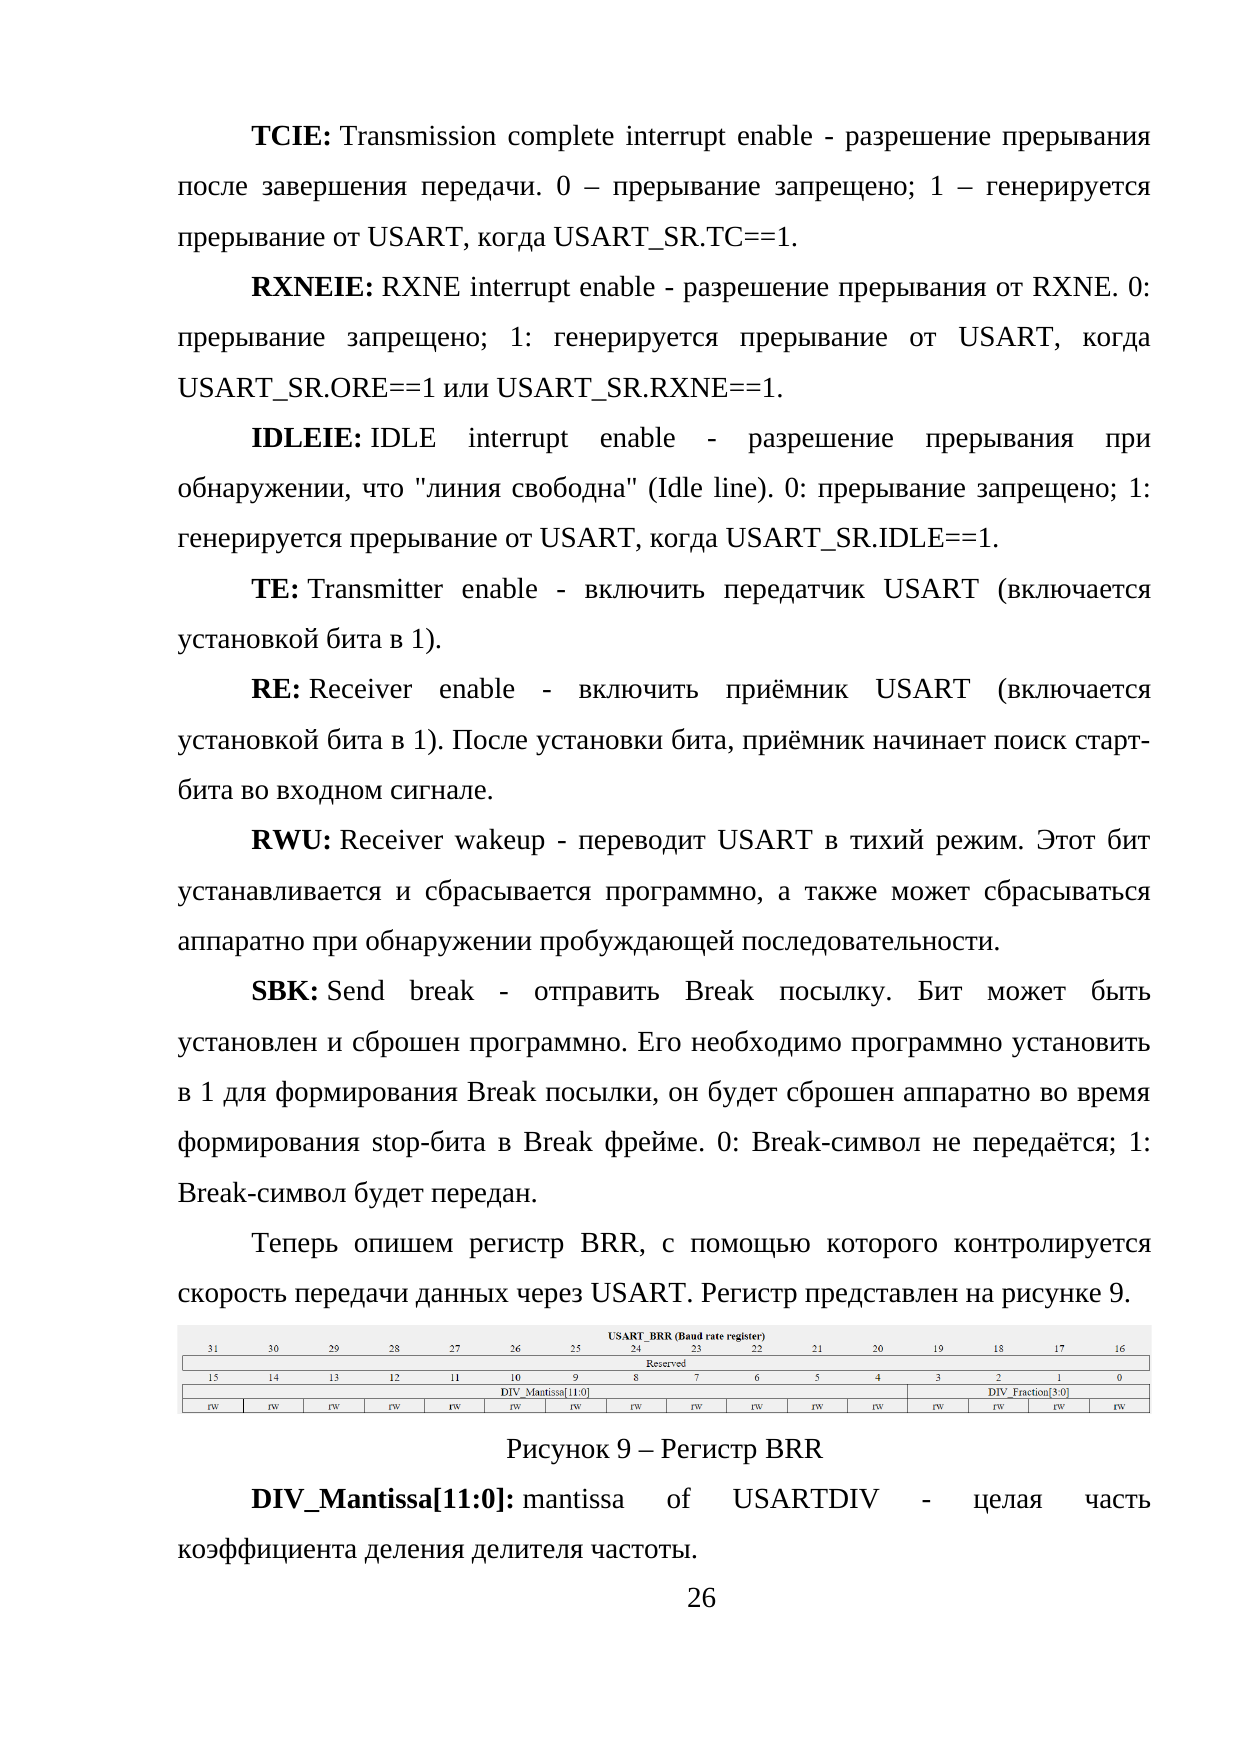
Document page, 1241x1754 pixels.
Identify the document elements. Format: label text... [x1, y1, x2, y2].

text RWU: Receiver wakeup - переводит USART в тихий режим. Этот бит устанавливается и сбрасывается программно, а также может сбрасываться аппаратно при обнаружении пробуждающей последовательности. [177, 822, 1152, 957]
text Теперь опишем регистр BRR, с помощью которого контролируется скорость передачи данных через USART. Регистр представлен на рисунке 9. [177, 1225, 1152, 1309]
text DIV_Mantissa[11:0]: mantissa of USARTDIV - целая часть коэффициента деления делителя частоты. [177, 1481, 1152, 1565]
text IDLEIE: IDLE interrupt enable - разрешение прерывания при обнаружении, что "линия свободна" (Idle line). 0: прерывание запрещено; 1: генерируется прерывание от USART, когда USART_SR.IDLE==1. [177, 420, 1152, 554]
text RXNEIE: RXNE interrupt enable - разрешение прерывания от RXNE. 0: прерывание запрещено; 1: генерируется прерывание от USART, когда USART_SR.ORE==1 или USART_SR.RXNE==1. [177, 269, 1152, 403]
text SBK: Send break - отправить Break посылку. Бит может быть установлен и сброшен программно. Его необходимо программно установить в 1 для формирования Break посылки, он будет сброшен аппаратно во время формирования stop-бита в Break фрейме. 0: Break-символ не передаётся; 1: Break-символ будет передан. [177, 973, 1152, 1208]
text Рисунок 9 – Регистр BRR [177, 1431, 1152, 1464]
text TE: Transmitter enable - включить передатчик USART (включается установкой бита в 1). [177, 571, 1152, 655]
text TCIE: Transmission complete interrupt enable - разрешение прерывания после завершения передачи. 0 – прерывание запрещено; 1 – генерируется прерывание от USART, когда USART_SR.TC==1. [177, 118, 1152, 252]
text RE: Receiver enable - включить приёмник USART (включается установкой бита в 1). После установки бита, приёмник начинает поиск старт-бита во входном сигнале. [177, 672, 1152, 806]
picture [177, 1325, 1152, 1414]
